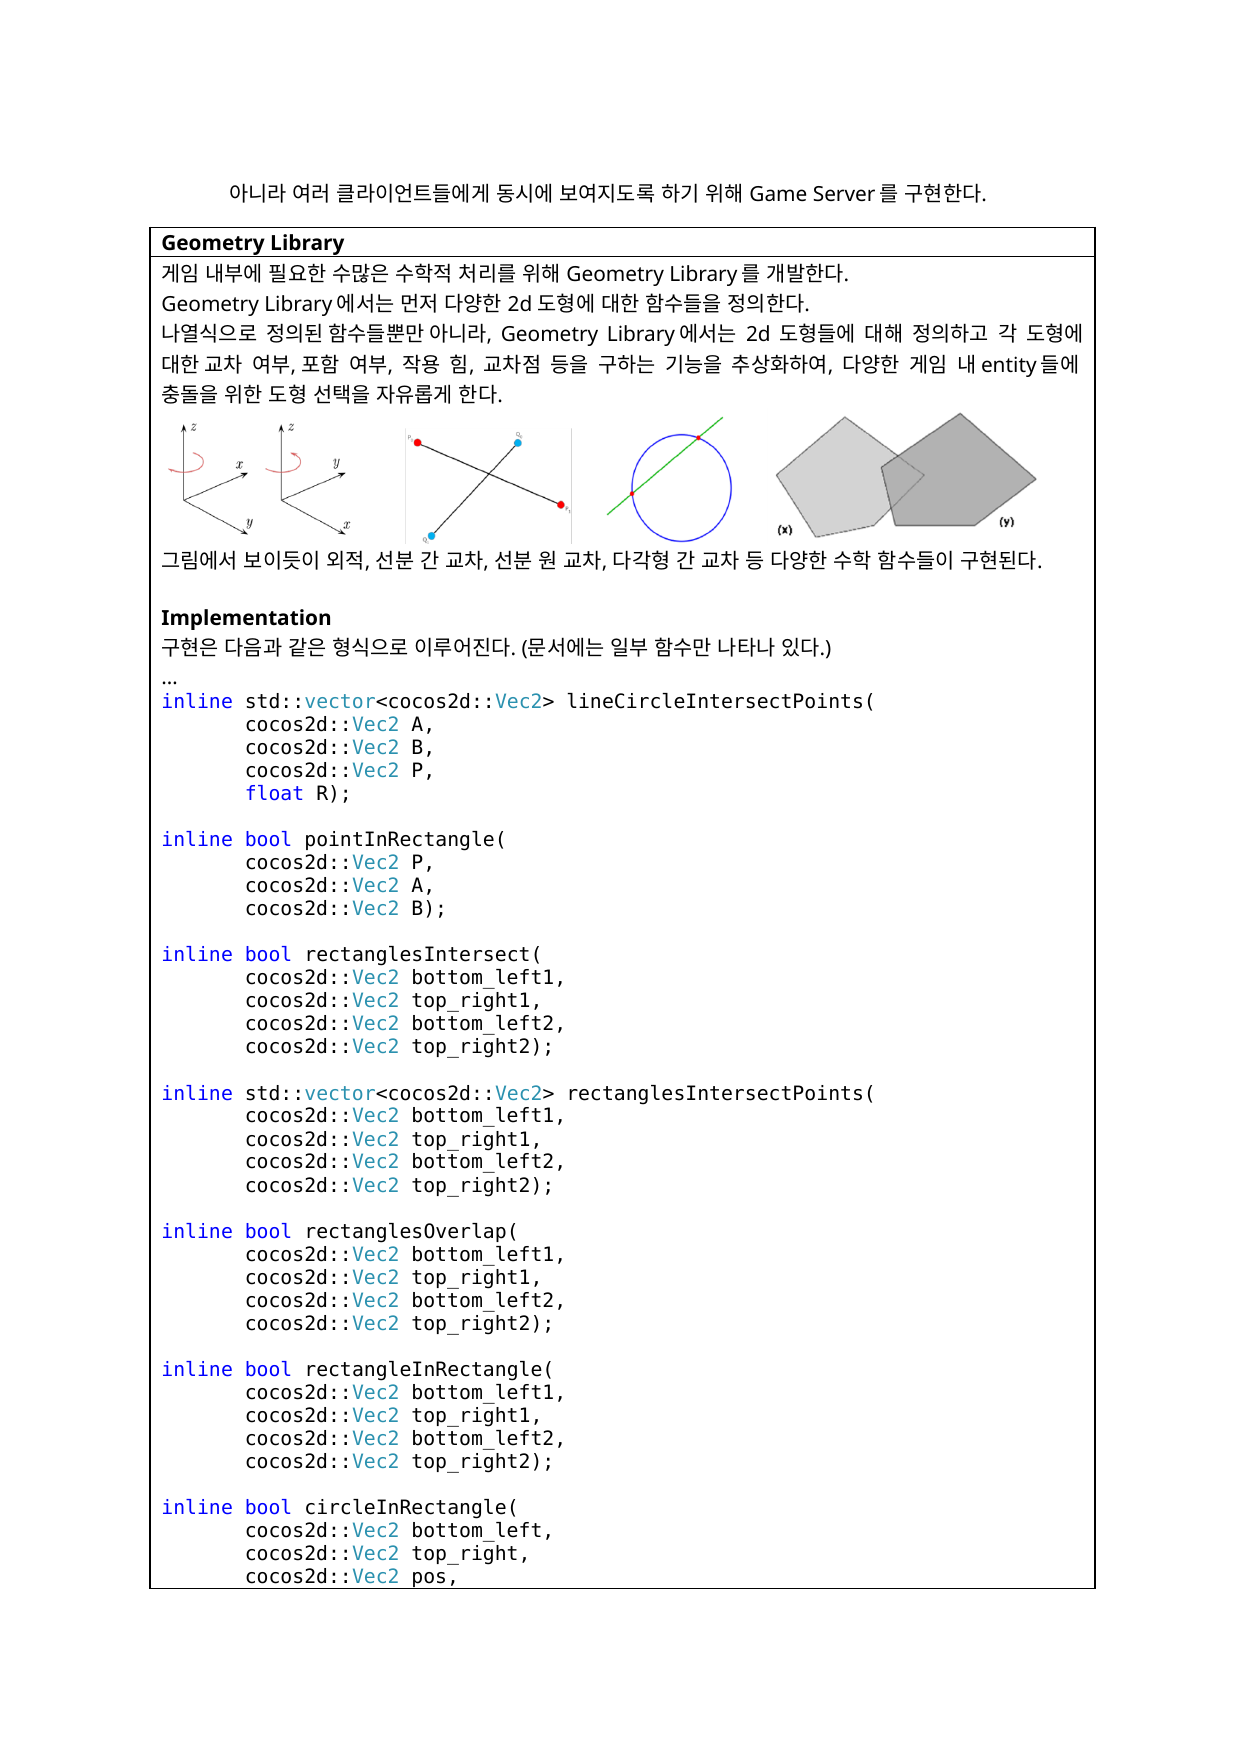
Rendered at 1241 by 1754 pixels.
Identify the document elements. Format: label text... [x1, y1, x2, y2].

table_header Geometry Library [151, 228, 1094, 256]
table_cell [151, 257, 1094, 1588]
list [229, 177, 1090, 207]
picture [161, 408, 1043, 545]
